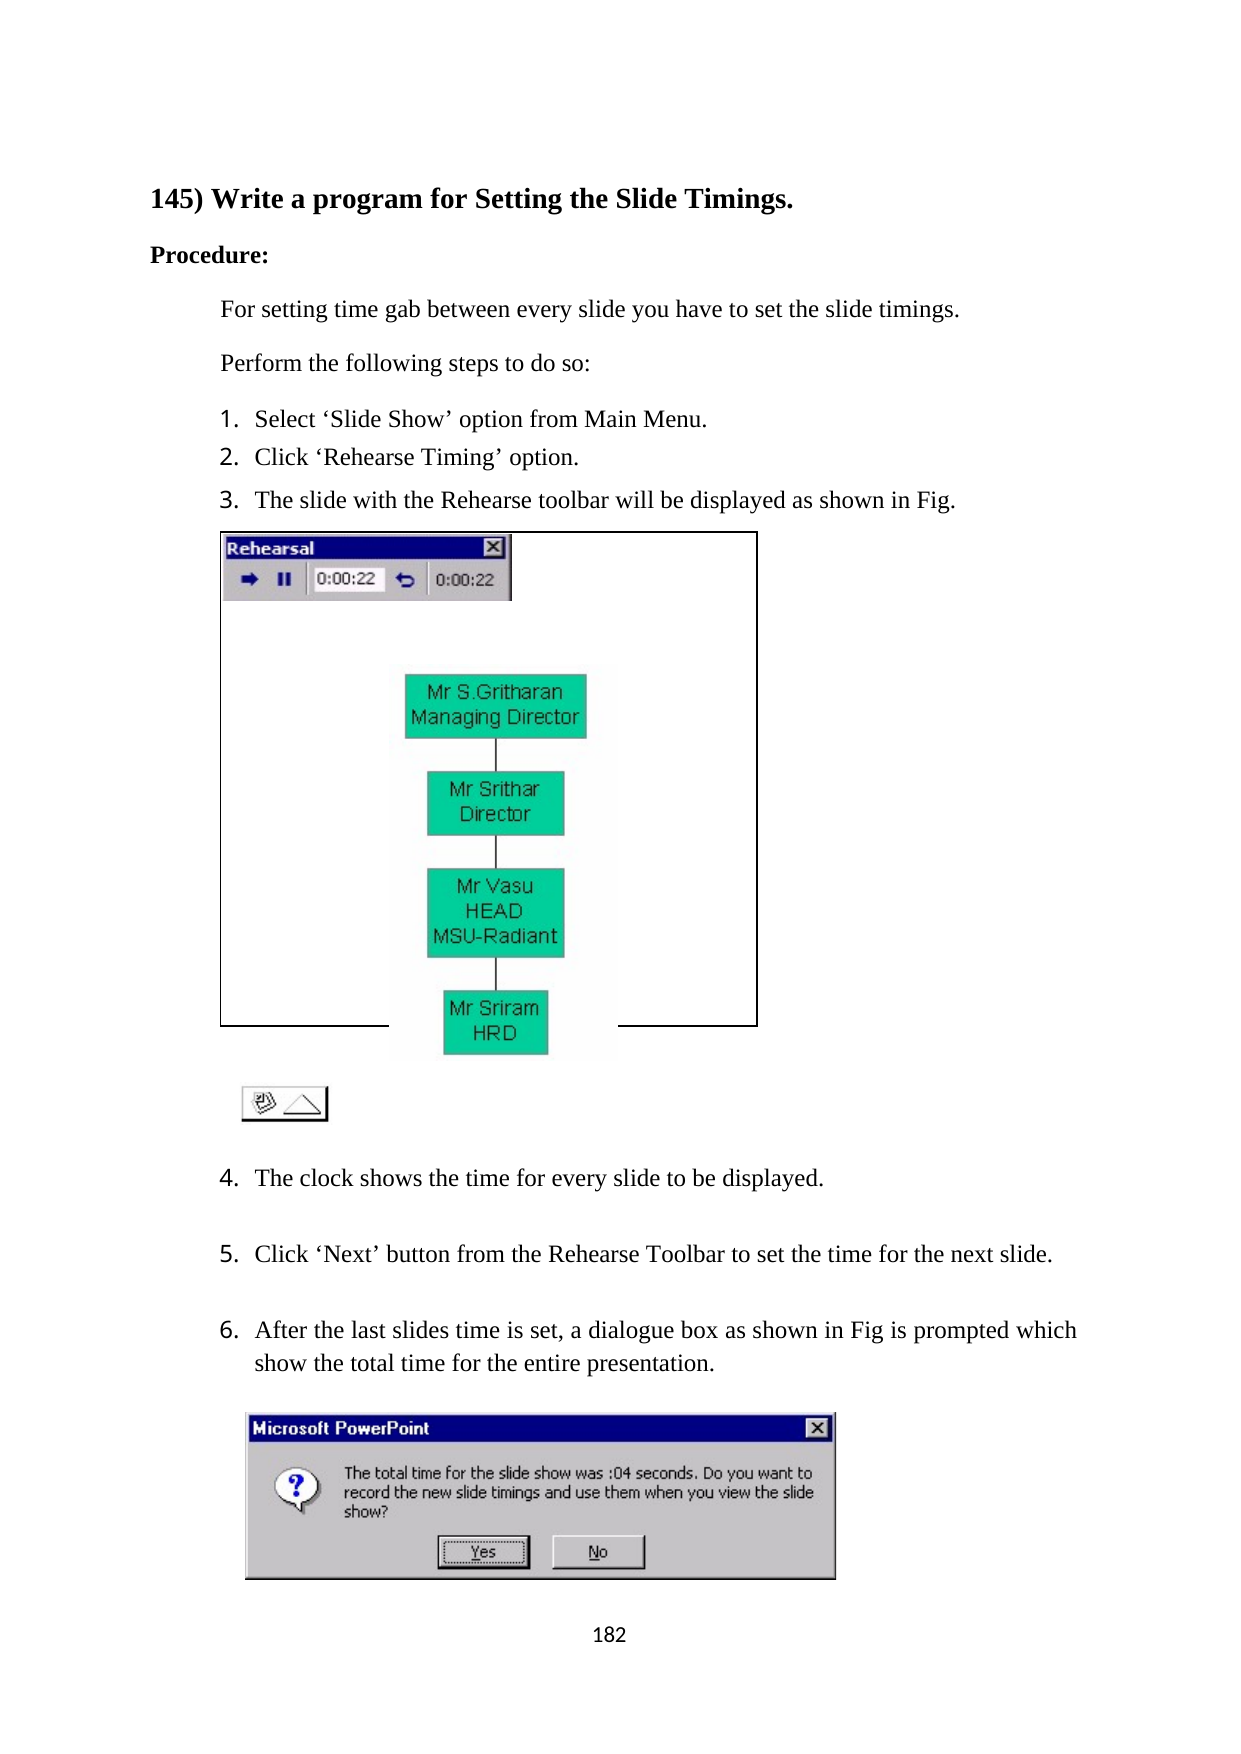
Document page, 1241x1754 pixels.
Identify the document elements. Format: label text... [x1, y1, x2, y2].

picture [245, 1412, 837, 1580]
list Select ‘Slide Show’ option from Main Menu. [219, 402, 1079, 434]
text 145) Write a program for Setting the Slide Timings. [150, 181, 1090, 214]
picture [239, 1082, 333, 1125]
text For setting time gab between every slide you have to set the slide timings. [220, 294, 1079, 323]
list The clock shows the time for every slide to be displayed. [219, 1161, 1079, 1193]
list The slide with the Rehearse toolbar will be displayed as shown in Fig. [219, 483, 1079, 515]
list Click ‘Next’ button from the Rehearse Toolbar to set the time for the next slide. [219, 1237, 1079, 1269]
text Perform the following steps to do so: [220, 348, 1079, 377]
picture [222, 534, 512, 601]
list Click ‘Rehearse Timing’ option. [219, 440, 1079, 473]
list After the last slides time is set, a dialogue box as shown in Fig is prompted which show the total time for the entire presentation. [219, 1312, 1079, 1377]
picture [389, 664, 618, 1061]
text Procedure: [150, 240, 1090, 269]
